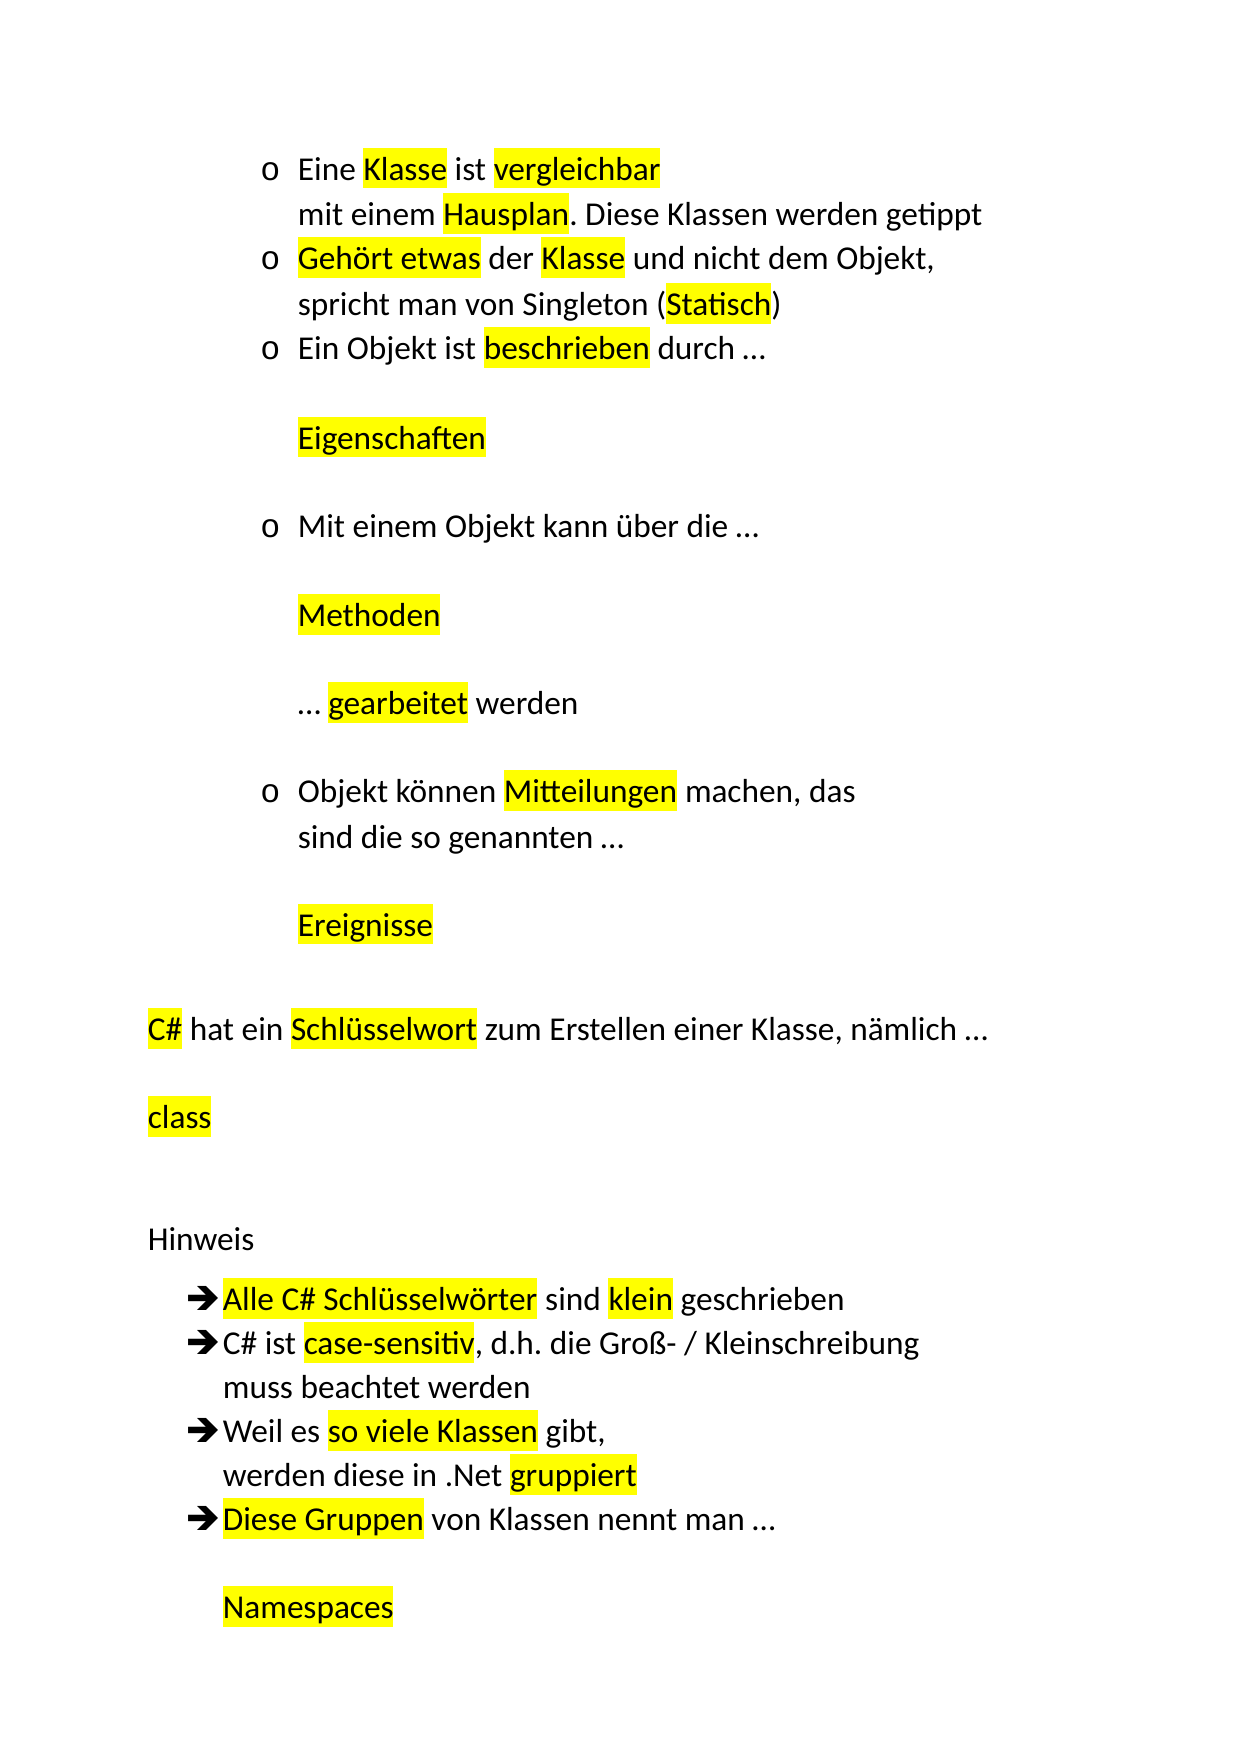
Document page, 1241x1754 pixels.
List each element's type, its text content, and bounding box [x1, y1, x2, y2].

list Alle C# Schlüsselwörter sind klein geschrieben [537, 1278, 608, 1319]
list Weil es so viele Klassen gibt, werden diese in .Net gruppiert [185, 1410, 1093, 1495]
list Eine Klasse ist vergleichbar mit einem Hausplan. Diese Klassen werden getippt [260, 148, 1093, 234]
list Mit einem Objekt kann über die … Methoden … gearbeitet werden [260, 504, 1093, 767]
list C# ist case-sensitiv, d.h. die Groß- / Kleinschreibung muss beachtet werden [185, 1322, 1093, 1407]
text Hinweis [148, 1217, 1093, 1258]
list Objekt können Mitteilungen machen, das sind die so genannten … Ereignisse [260, 770, 1093, 988]
list Gehört etwas der Klasse und nicht dem Objekt, spricht man von Singleton (Statisch) [260, 237, 1093, 324]
list Alle C# Schlüsselwörter sind klein geschrieben [673, 1278, 1093, 1319]
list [185, 1498, 1093, 1627]
list Ein Objekt ist beschrieben durch … Eigenschaften [260, 327, 1093, 501]
text C# hat ein Schlüsselwort zum Erstellen einer Klasse, nämlich … class [148, 1008, 1093, 1137]
